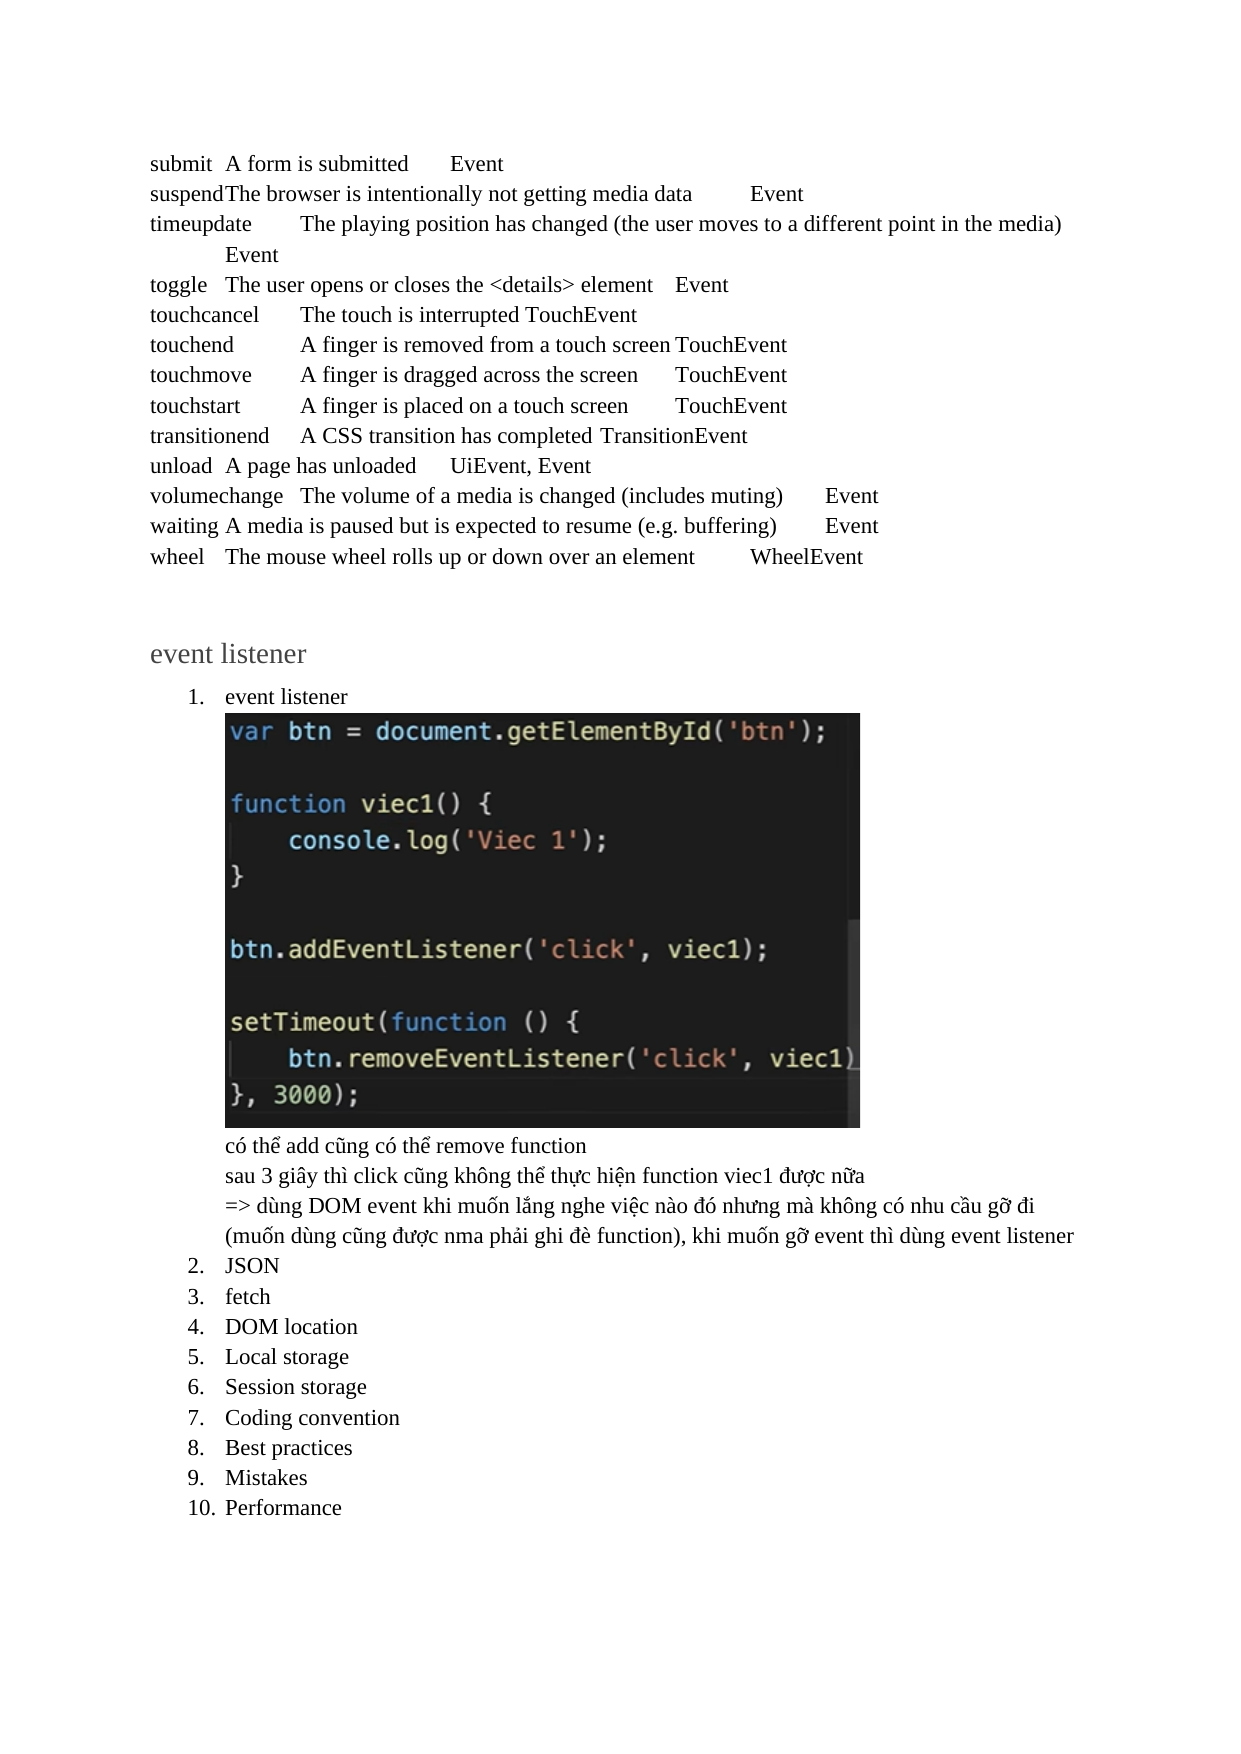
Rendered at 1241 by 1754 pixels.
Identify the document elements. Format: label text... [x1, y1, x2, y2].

text sau 3 giây thì click cũng không thể thực hiện function viec1 được nữa [225, 1162, 1090, 1188]
list Best practices [187, 1434, 1090, 1460]
list Performance [187, 1494, 1090, 1521]
text toggle The user opens or closes the <details> element Event [150, 271, 1090, 297]
list fetch [187, 1283, 1090, 1309]
text timeupdate The playing position has changed (the user moves to a different point in the media) Event [150, 210, 1090, 267]
list Session storage [187, 1373, 1090, 1400]
text volumechange The volume of a media is changed (includes muting) Event [150, 482, 1090, 509]
text => dùng DOM event khi muốn lắng nghe việc nào đó nhưng mà không có nhu cầu gỡ đi (muốn dùng cũng được nma phải ghi đè function), khi muốn gỡ event thì dùng event listener [225, 1192, 1090, 1249]
list DOM location [187, 1313, 1090, 1339]
text submit A form is submitted Event [150, 150, 1090, 176]
text có thể add cũng có thể remove function [225, 1132, 1090, 1158]
list JSON [187, 1253, 1090, 1279]
text wheel The mouse wheel rolls up or down over an element WheelEvent [150, 543, 1090, 569]
text touchend A finger is removed from a touch screen TouchEvent [150, 331, 1090, 358]
text transitionend A CSS transition has completed TransitionEvent [150, 422, 1090, 448]
text waiting A media is paused but is expected to resume (e.g. buffering) Event [150, 512, 1090, 539]
list Local storage [187, 1343, 1090, 1369]
list Mistakes [187, 1464, 1090, 1490]
text suspend The browser is intentionally not getting media data Event [150, 180, 1090, 207]
picture [225, 713, 861, 1128]
text touchcancel The touch is interrupted TouchEvent [150, 301, 1090, 327]
text event listener [150, 636, 1090, 670]
text unload A page has unloaded UiEvent, Event [150, 452, 1090, 478]
text touchmove A finger is dragged across the screen TouchEvent [150, 361, 1090, 388]
list Coding convention [187, 1404, 1090, 1430]
text touchstart A finger is placed on a touch screen TouchEvent [150, 392, 1090, 418]
list event listener [187, 683, 1090, 710]
